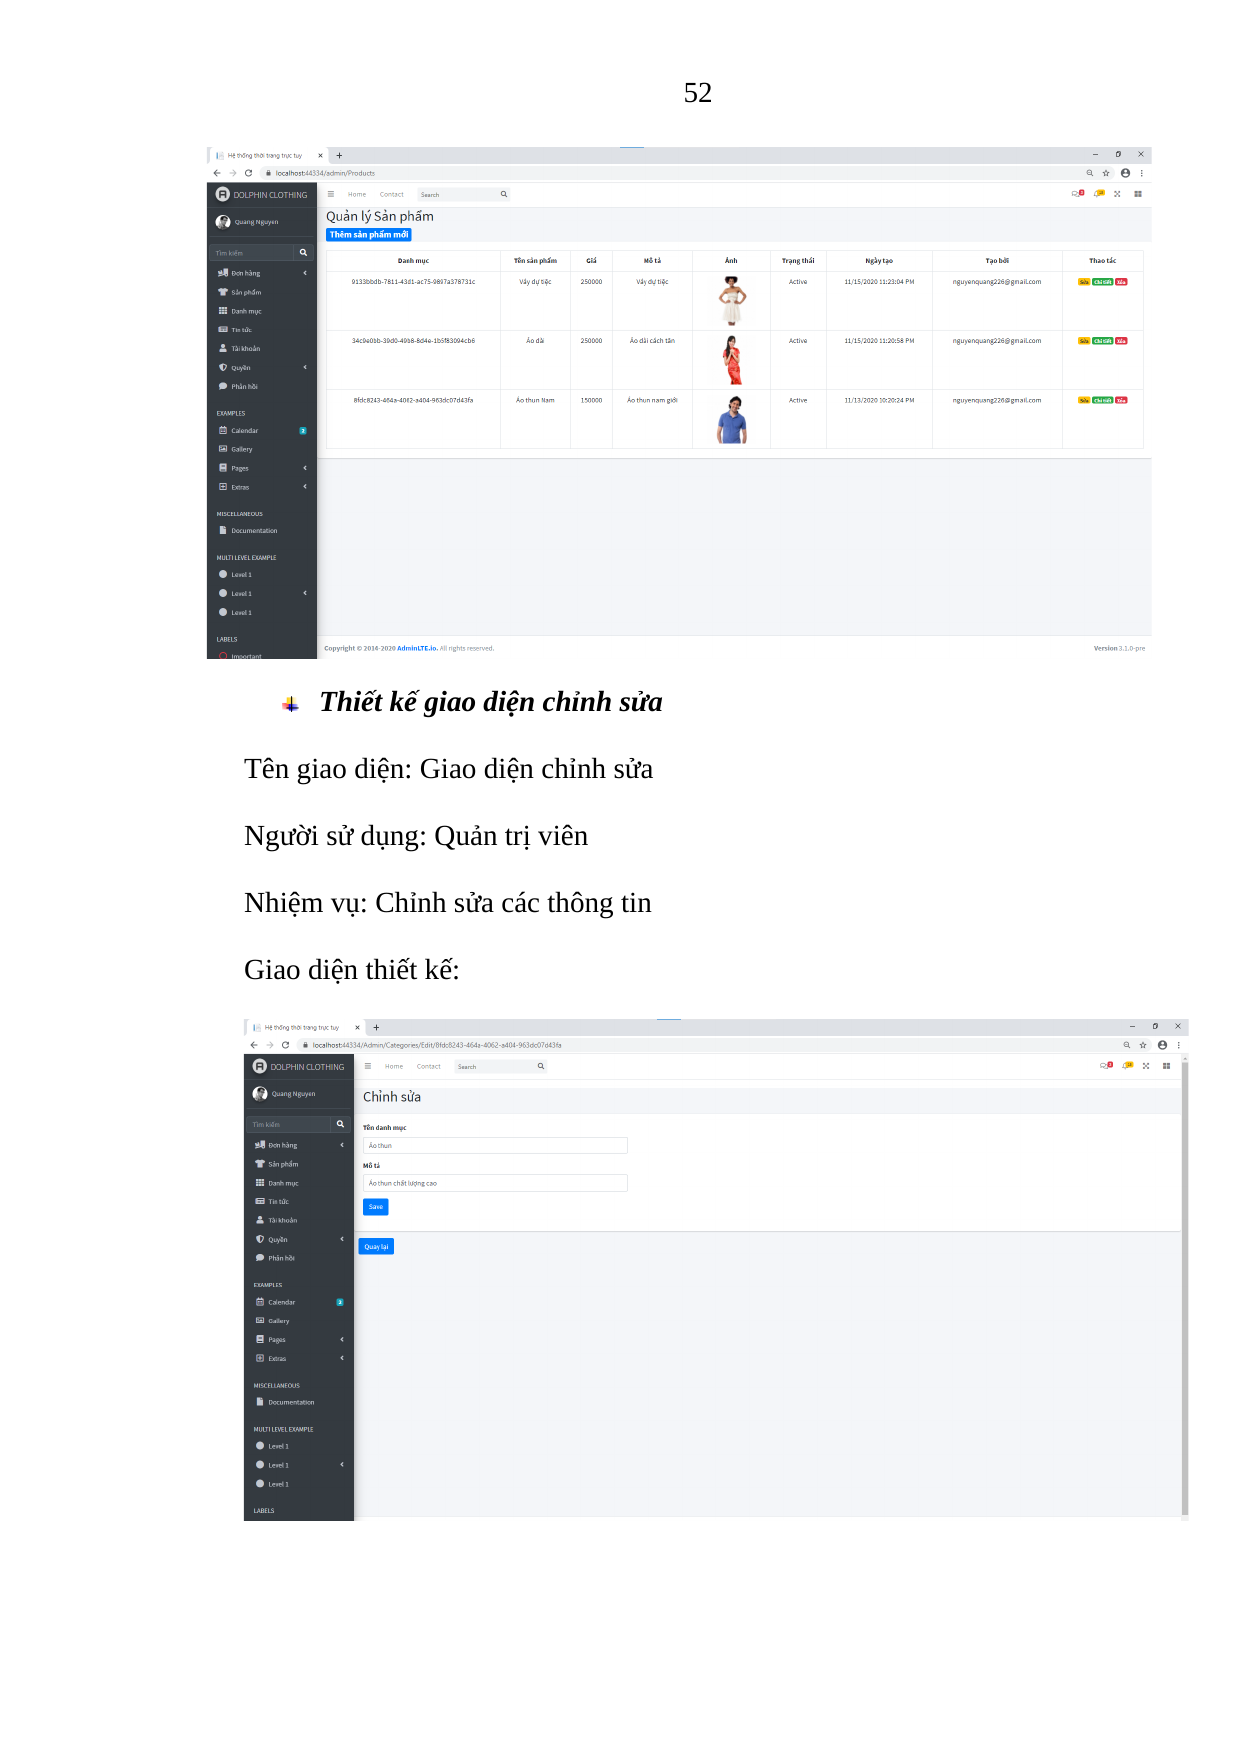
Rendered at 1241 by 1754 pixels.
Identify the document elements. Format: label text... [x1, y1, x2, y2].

text Người sử dụng: Quản trị viên [207, 818, 1152, 852]
list Thiết kế giao diện chỉnh sửa [281, 684, 1152, 718]
text Nhiệm vụ: Chỉnh sửa các thông tin [207, 885, 1152, 919]
text Giao diện thiết kế: [207, 952, 1152, 986]
picture [206, 147, 1152, 659]
text Tên giao diện: Giao diện chỉnh sửa [207, 751, 1152, 785]
picture [243, 1019, 1189, 1521]
picture [282, 695, 299, 712]
